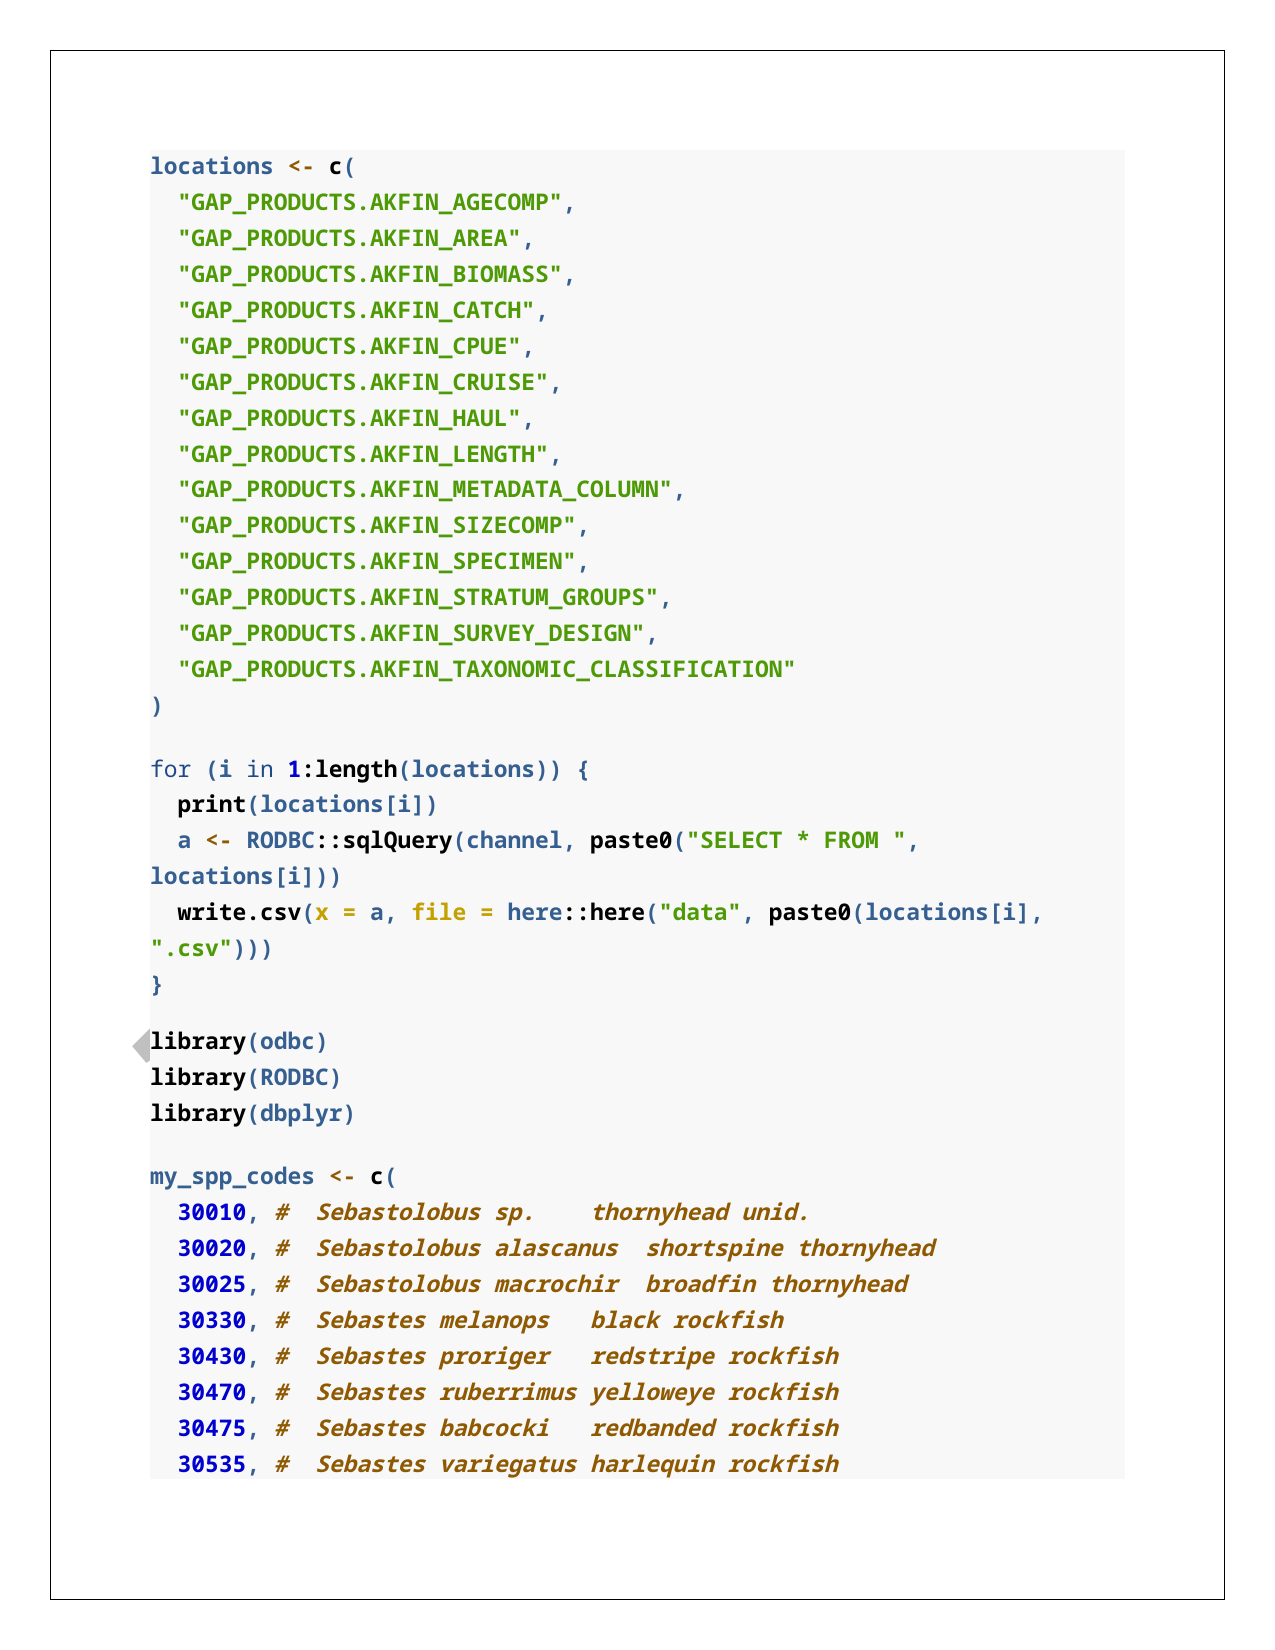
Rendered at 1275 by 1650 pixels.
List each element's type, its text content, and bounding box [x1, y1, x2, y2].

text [150, 1025, 1125, 1479]
text locations <- c( "GAP_PRODUCTS.AKFIN_AGECOMP", "GAP_PRODUCTS.AKFIN_AREA", "GAP_PRODUCTS.AKFIN_BIOMASS", "GAP_PRODUCTS.AKFIN_CATCH", "GAP_PRODUCTS.AKFIN_CPUE", "GAP_PRODUCTS.AKFIN_CRUISE", "GAP_PRODUCTS.AKFIN_HAUL", "GAP_PRODUCTS.AKFIN_LENGTH", "GAP_PRODUCTS.AKFIN_METADATA_COLUMN", "GAP_PRODUCTS.AKFIN_SIZECOMP", "GAP_PRODUCTS.AKFIN_SPECIMEN", "GAP_PRODUCTS.AKFIN_STRATUM_GROUPS", "GAP_PRODUCTS.AKFIN_SURVEY_DESIGN", "GAP_PRODUCTS.AKFIN_TAXONOMIC_CLASSIFICATION" ) for (i in 1:length(locations)) { print(locations[i]) a <- RODBC::sqlQuery(channel, paste0("SELECT * FROM ", locations[i])) write.csv(x = a, file = here::here("data", paste0(locations[i], ".csv"))) } [150, 150, 1125, 999]
